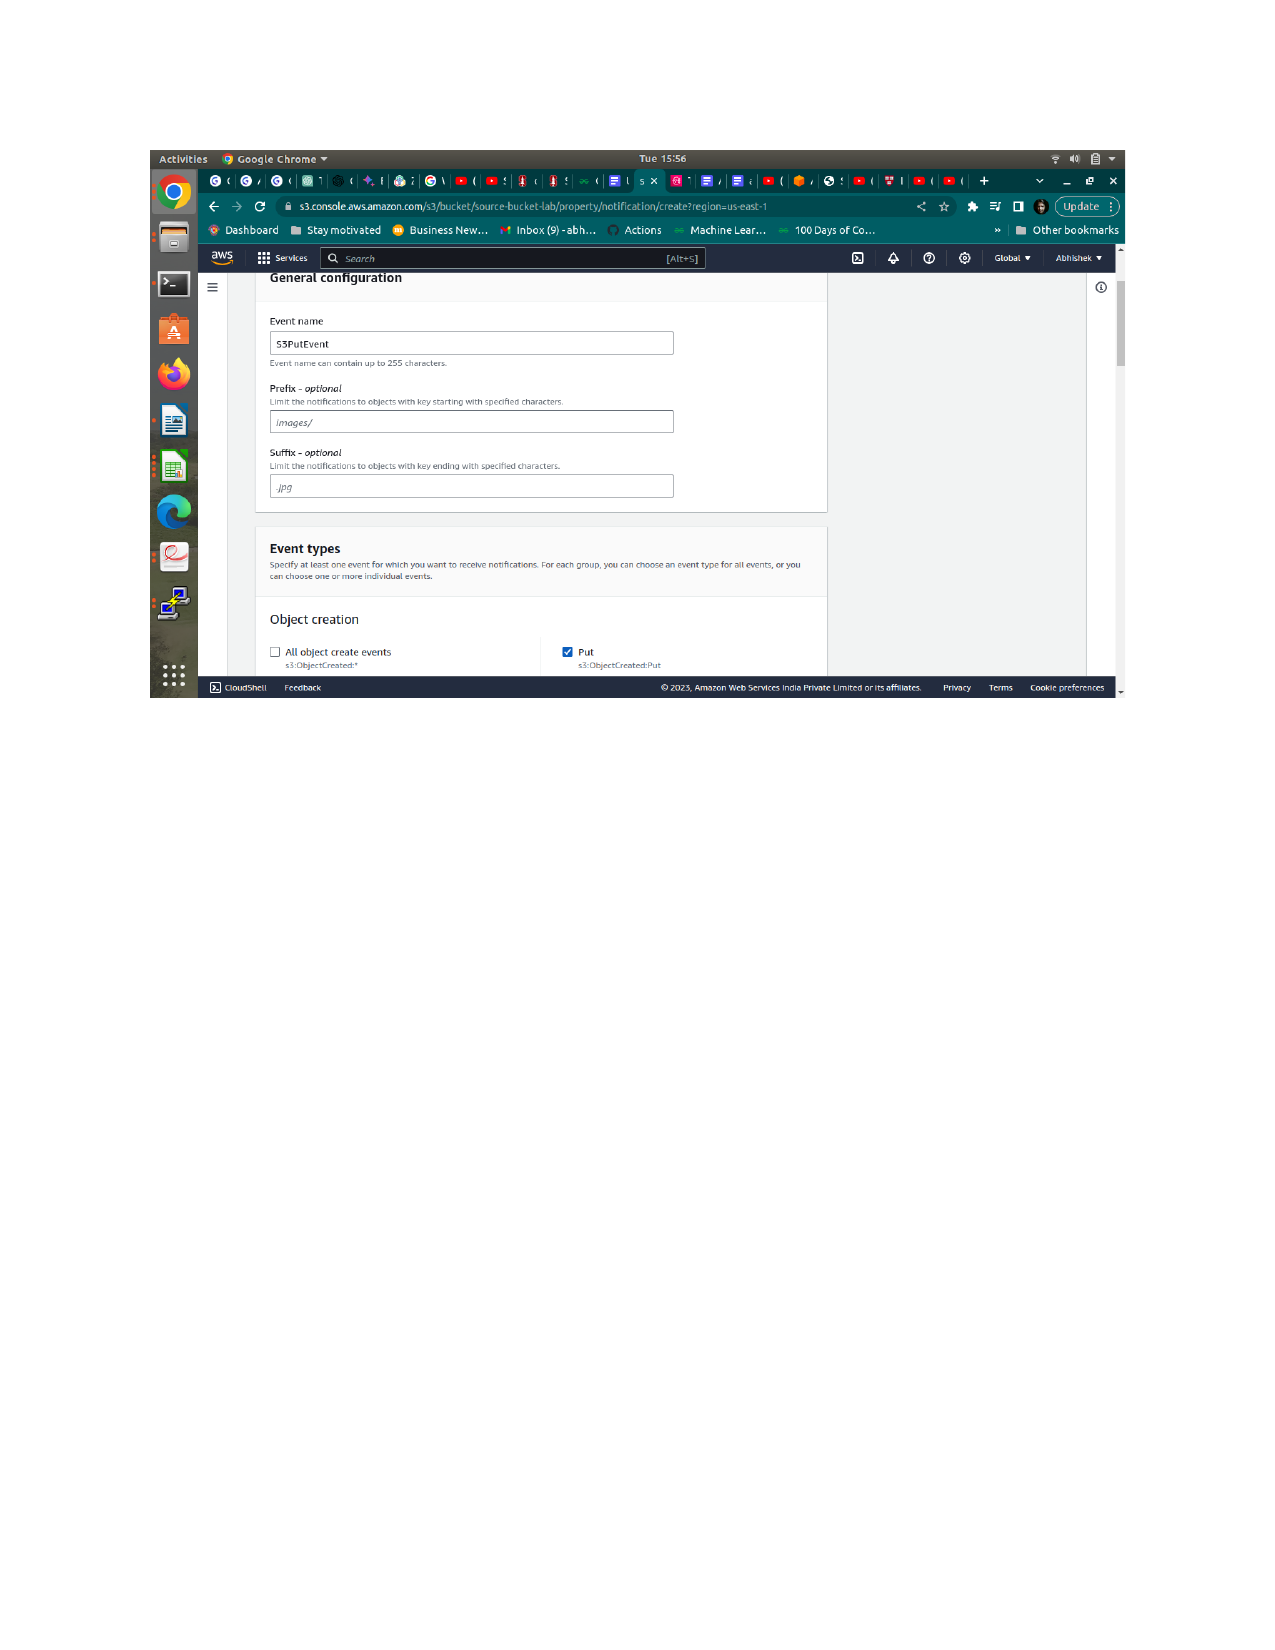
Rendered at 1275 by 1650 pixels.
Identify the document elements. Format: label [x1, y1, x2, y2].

picture [150, 150, 1125, 698]
